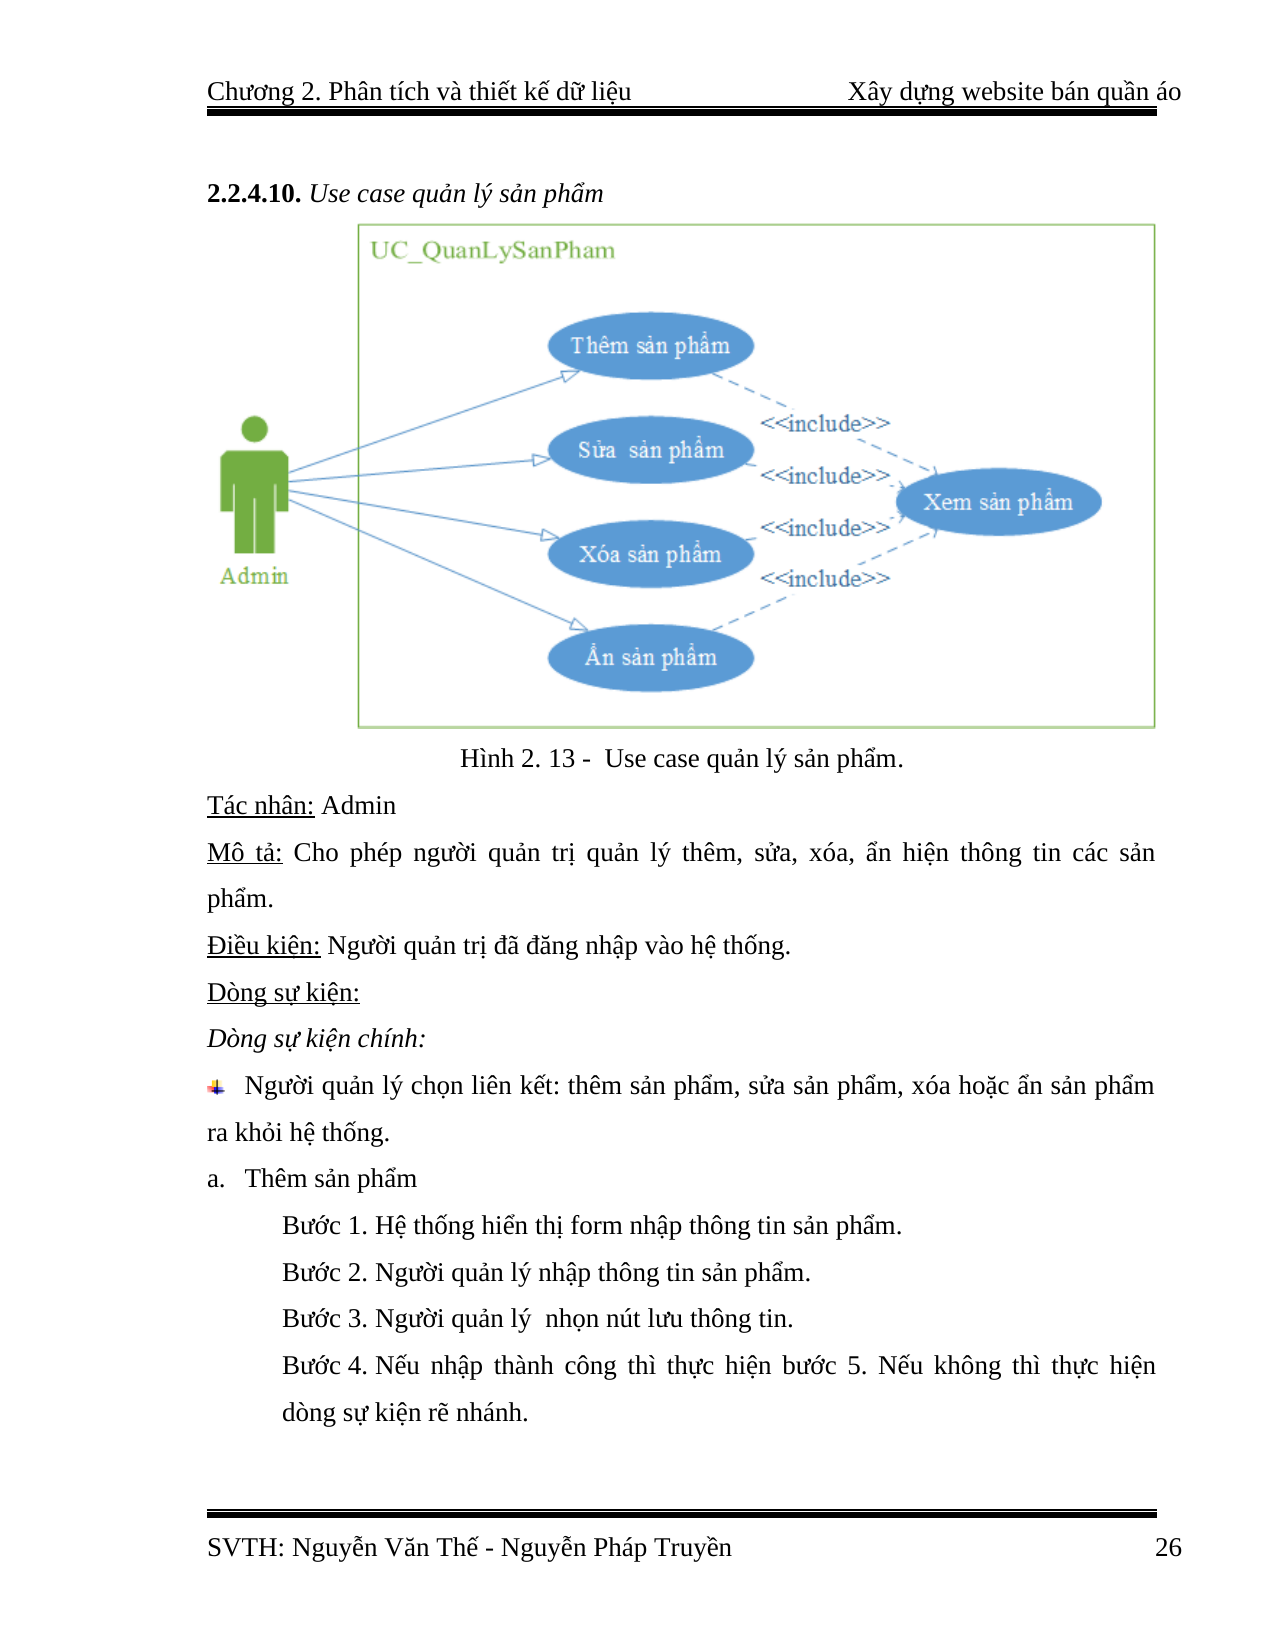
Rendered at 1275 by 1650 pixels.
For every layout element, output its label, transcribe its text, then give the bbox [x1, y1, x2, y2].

text Hình 2. 13 - Use case quản lý sản phẩm. [207, 742, 1157, 774]
text Điều kiện: Người quản trị đã đăng nhập vào hệ thống. [207, 929, 1157, 960]
text Dòng sự kiện chính: [207, 1022, 1157, 1054]
list Người quản lý nhọn nút lưu thông tin. [282, 1302, 1157, 1334]
text Tác nhân: Admin [207, 789, 1157, 820]
text Dòng sự kiện: [207, 976, 1157, 1007]
list Use case quản lý sản phẩm [207, 177, 1157, 208]
list Thêm sản phẩm [207, 1162, 1157, 1194]
text Mô tả: Cho phép người quản trị quản lý thêm, sửa, xóa, ẩn hiện thông tin các sản phẩm. [207, 836, 1157, 914]
list Người quản lý nhập thông tin sản phẩm. [282, 1256, 1157, 1287]
picture [207, 1078, 225, 1095]
list Hệ thống hiển thị form nhập thông tin sản phẩm. [282, 1209, 1157, 1240]
picture [206, 223, 1157, 729]
list Nếu nhập thành công thì thực hiện bước 5. Nếu không thì thực hiện dòng sự kiện rẽ nhánh. [282, 1349, 1157, 1427]
list Người quản lý chọn liên kết: thêm sản phẩm, sửa sản phẩm, xóa hoặc ẩn sản phẩm ra khỏi hệ thống. [207, 1069, 1157, 1147]
